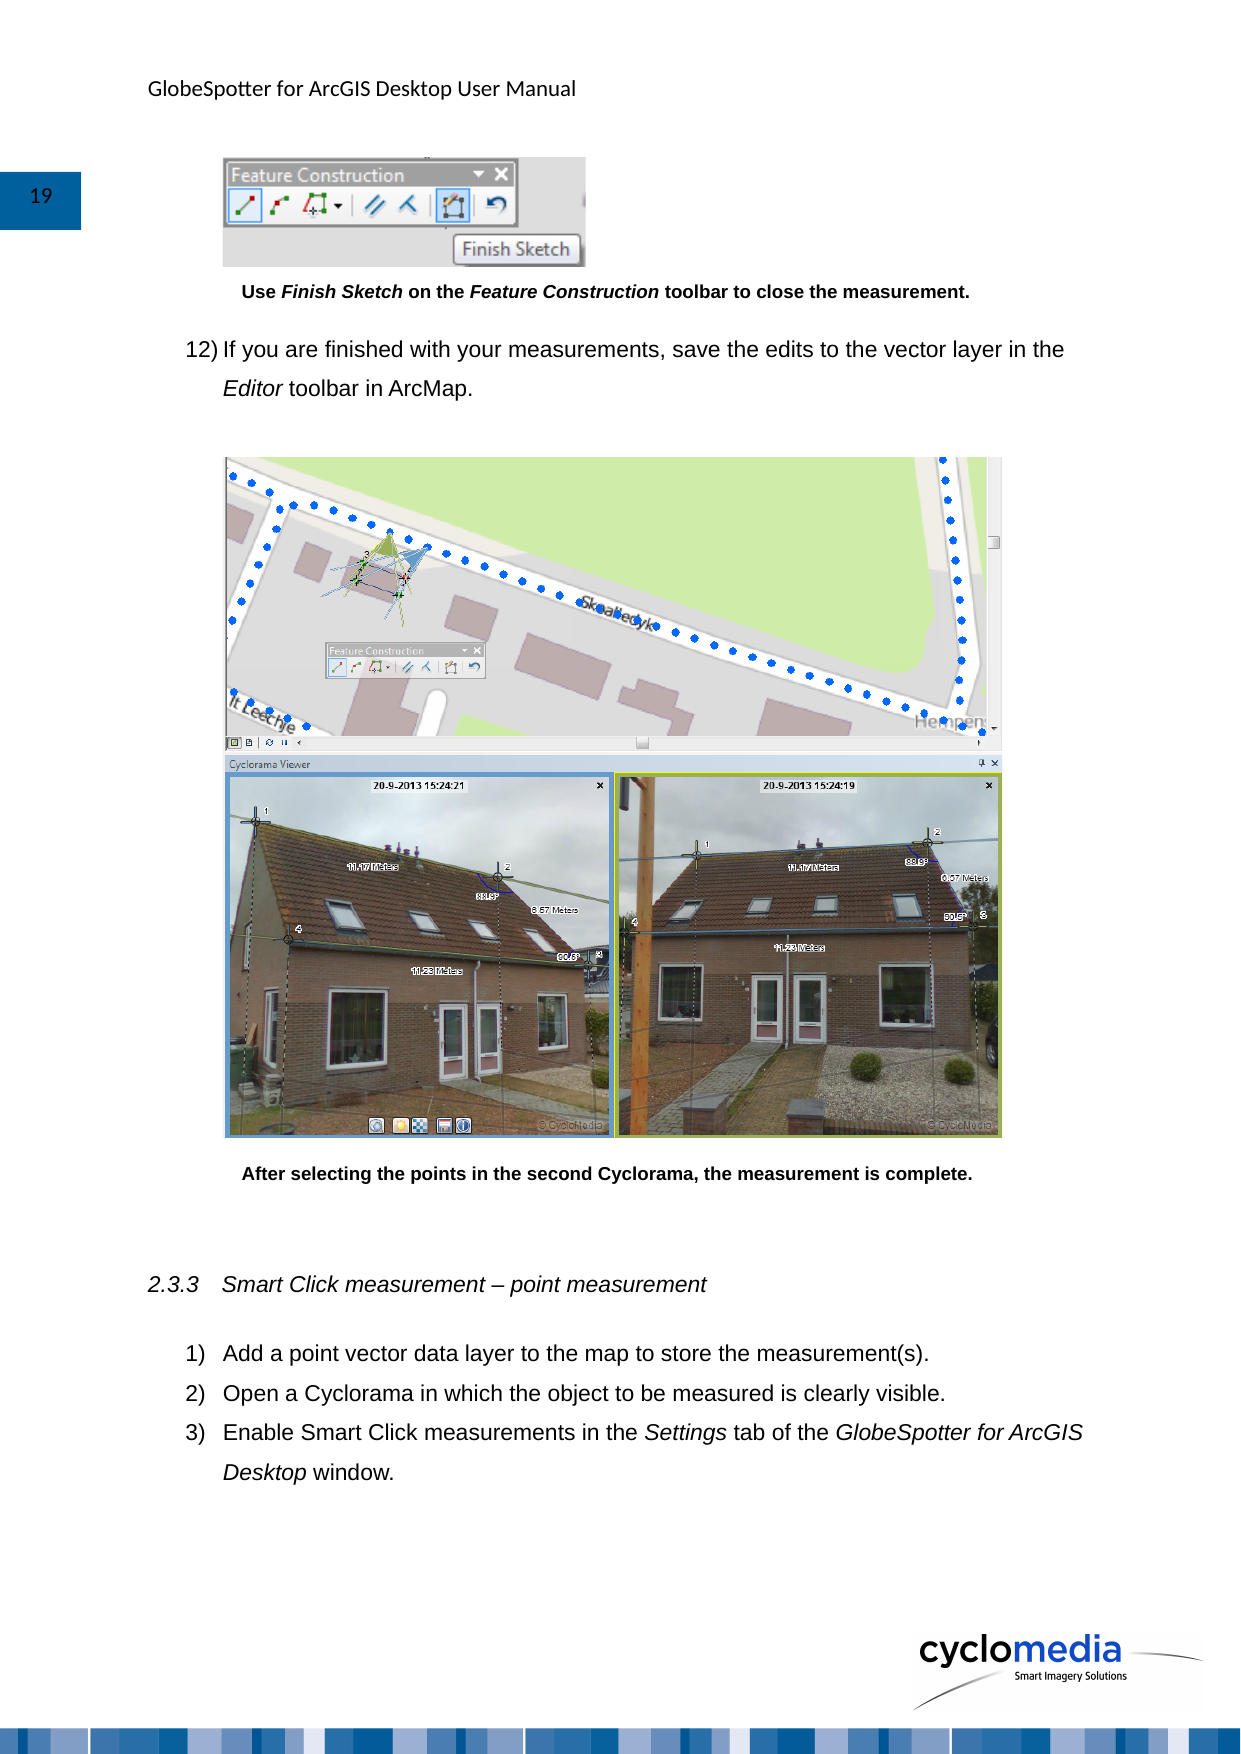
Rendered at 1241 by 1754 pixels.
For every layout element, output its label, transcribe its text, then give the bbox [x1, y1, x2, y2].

picture [222, 157, 586, 267]
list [185, 158, 1093, 322]
picture [222, 457, 1003, 1138]
subtitle 2.3.3 Smart Click measurement – point measurement [148, 1271, 1093, 1297]
picture [0, 1727, 1241, 1754]
picture [912, 1634, 1204, 1711]
list Add a point vector data layer to the map to store the measurement(s). [185, 1340, 1093, 1367]
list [185, 1419, 1093, 1525]
list Open a Cyclorama in which the object to be measured is clearly visible. [185, 1380, 1093, 1406]
